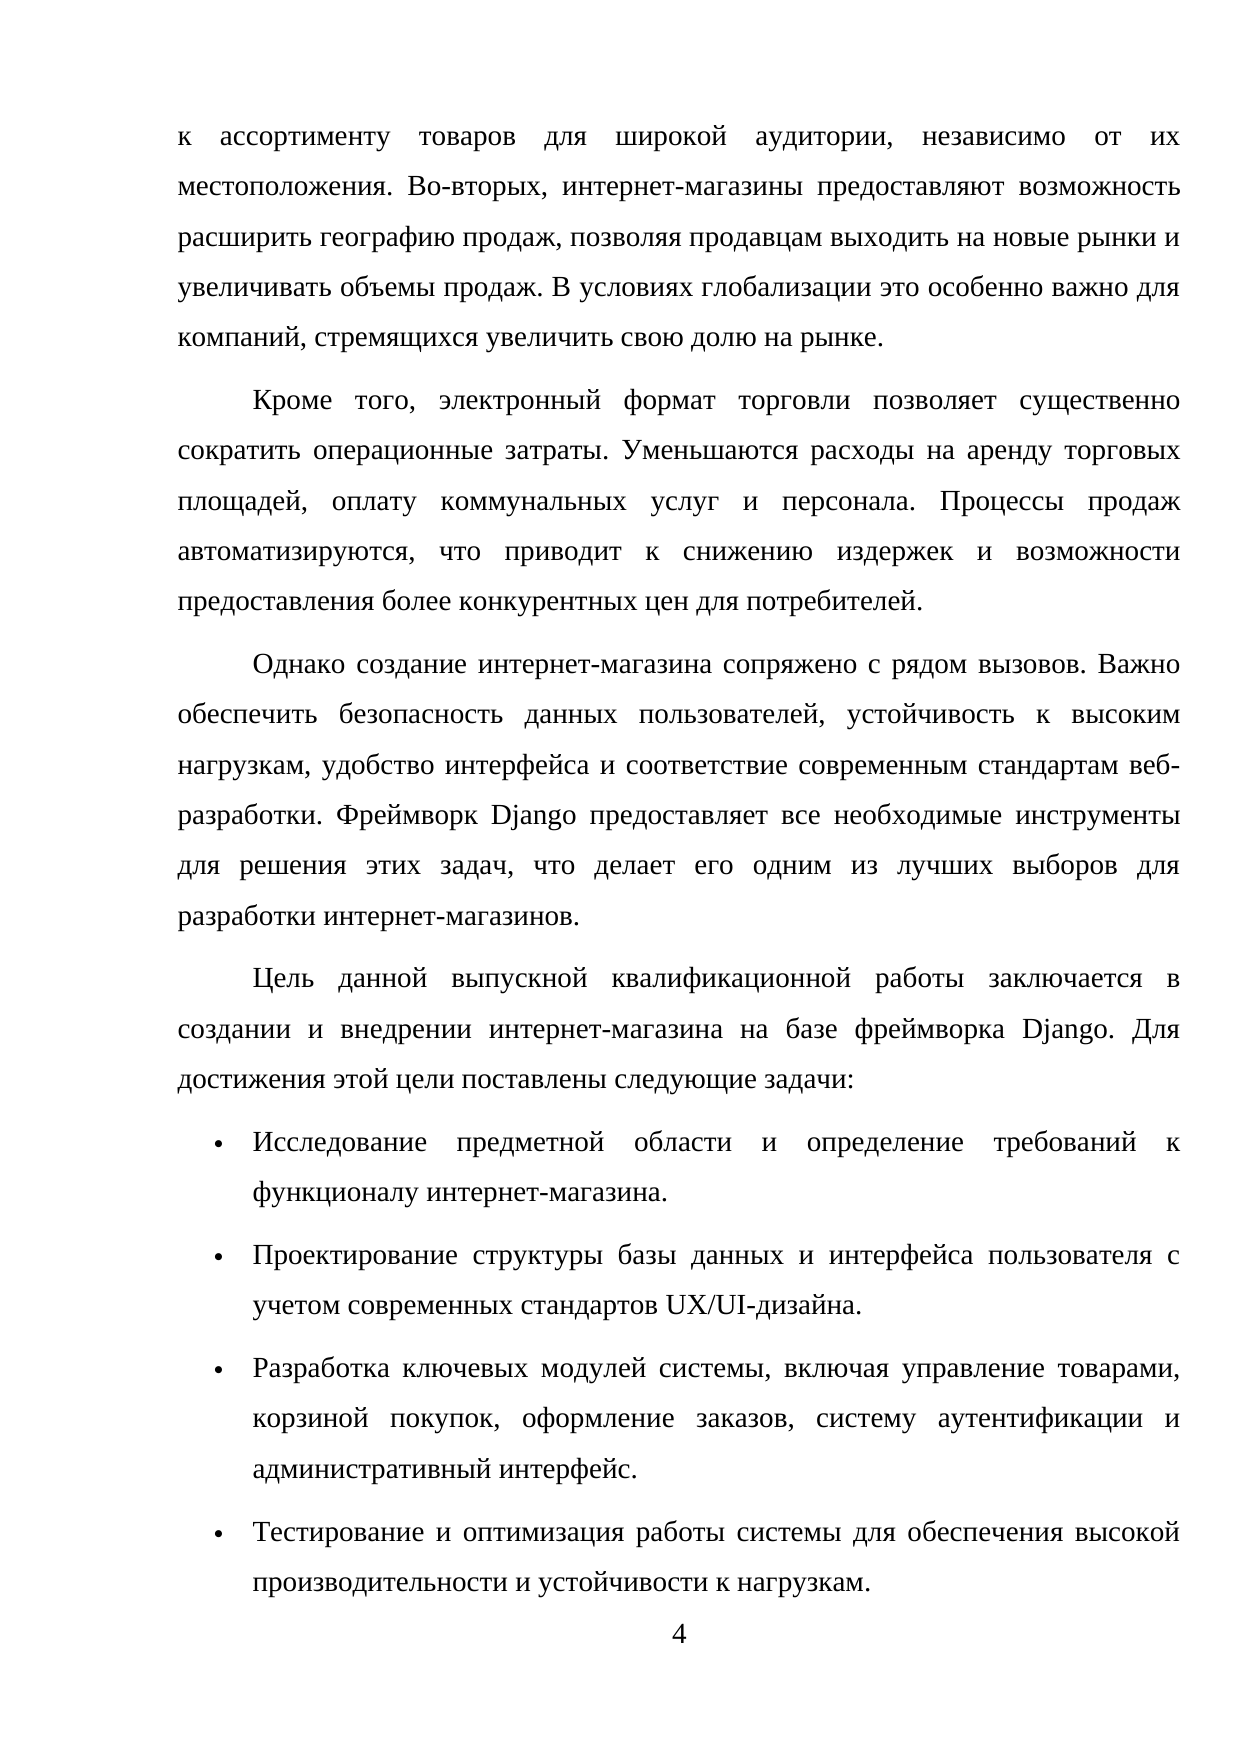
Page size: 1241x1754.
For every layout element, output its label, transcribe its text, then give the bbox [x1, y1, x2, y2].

list Разработка ключевых модулей системы, включая управление товарами, корзиной покупок, оформление заказов, систему аутентификации и административный интерфейс. [215, 1350, 1181, 1484]
list Тестирование и оптимизация работы системы для обеспечения высокой производительности и устойчивости к нагрузкам. [215, 1514, 1181, 1598]
text Однако создание интернет-магазина сопряжено с рядом вызовов. Важно обеспечить безопасность данных пользователей, устойчивость к высоким нагрузкам, удобство интерфейса и соответствие современным стандартам веб-разработки. Фреймворк Django предоставляет все необходимые инструменты для решения этих задач, что делает его одним из лучших выборов для разработки интернет-магазинов. [177, 646, 1181, 931]
text Цель данной выпускной квалификационной работы заключается в создании и внедрении интернет-магазина на базе фреймворка Django. Для достижения этой цели поставлены следующие задачи: [177, 961, 1181, 1095]
list Исследование предметной области и определение требований к функционалу интернет-магазина. [215, 1124, 1181, 1208]
text Кроме того, электронный формат торговли позволяет существенно сократить операционные затраты. Уменьшаются расходы на аренду торговых площадей, оплату коммунальных услуг и персонала. Процессы продаж автоматизируются, что приводит к снижению издержек и возможности предоставления более конкурентных цен для потребителей. [177, 382, 1181, 617]
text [177, 118, 1181, 353]
list Проектирование структуры базы данных и интерфейса пользователя с учетом современных стандартов UX/UI-дизайна. [215, 1237, 1181, 1321]
